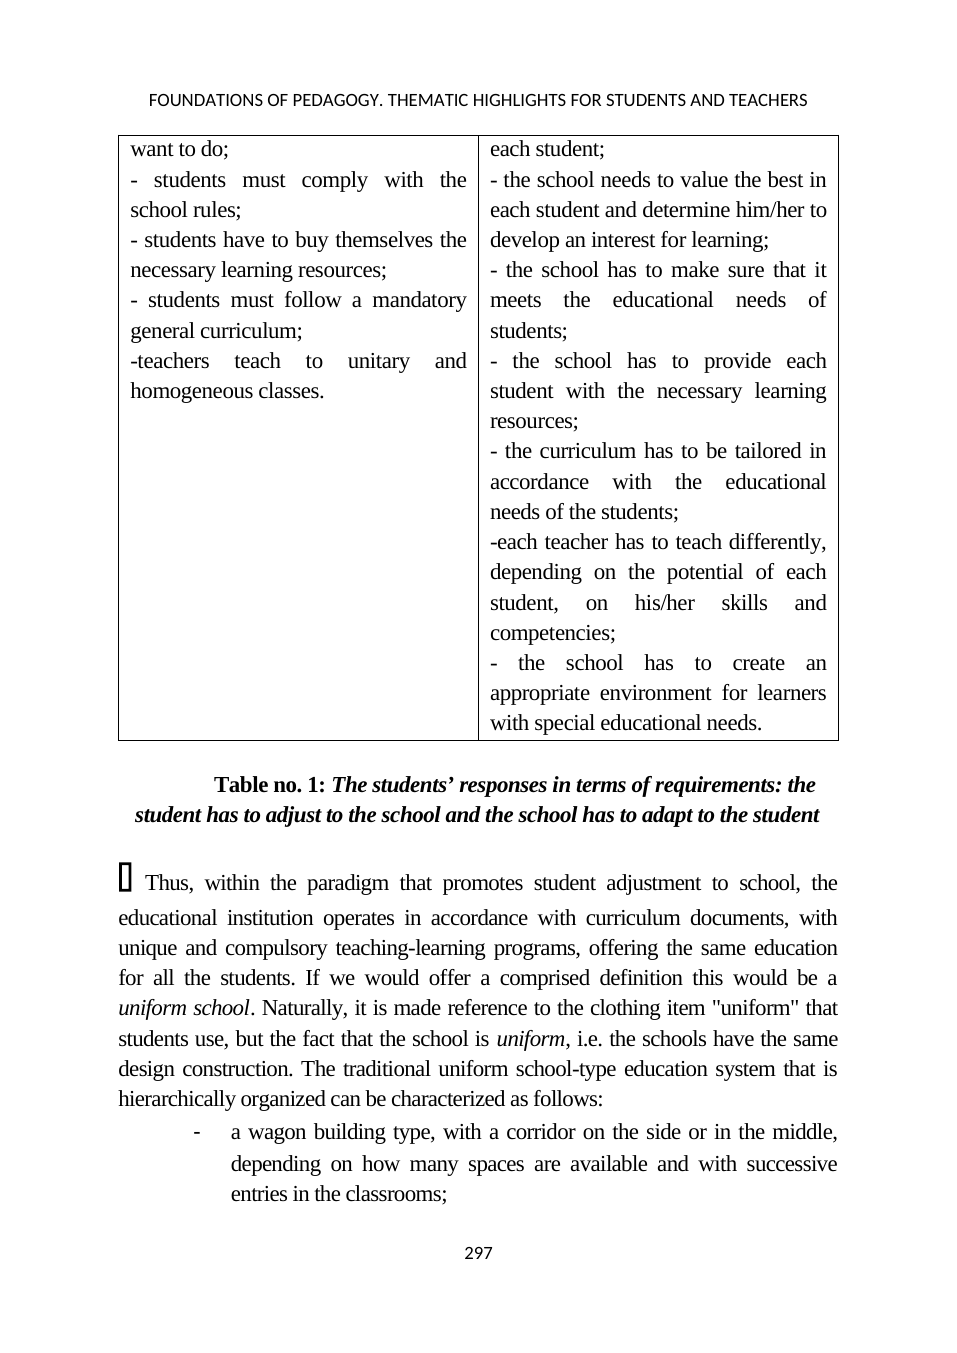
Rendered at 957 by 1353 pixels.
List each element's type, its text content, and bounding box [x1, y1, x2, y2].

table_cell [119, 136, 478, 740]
text Table no. 1: The students’ responses in terms of requirements: the student has to adjust to the school and the school has to adapt to the student [118, 771, 838, 828]
text Thus, within the paradigm that promotes student adjustment to school, the educational institution operates in accordance with curriculum documents, with unique and compulsory teaching-learning programs, offering the same education for all the students. If we would offer a comprised definition this would be a uniform school. Naturally, it is made reference to the clothing item "uniform" that students use, but the fact that the school is uniform, i.e. the schools have the same design construction. The traditional uniform school-type education system that is hierarchically organized can be characterized as follows: [118, 862, 838, 1111]
list a wagon building type, with a corridor on the side or in the middle, depending on how many spaces are available and with successive entries in the classrooms; [193, 1115, 838, 1207]
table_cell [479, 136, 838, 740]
